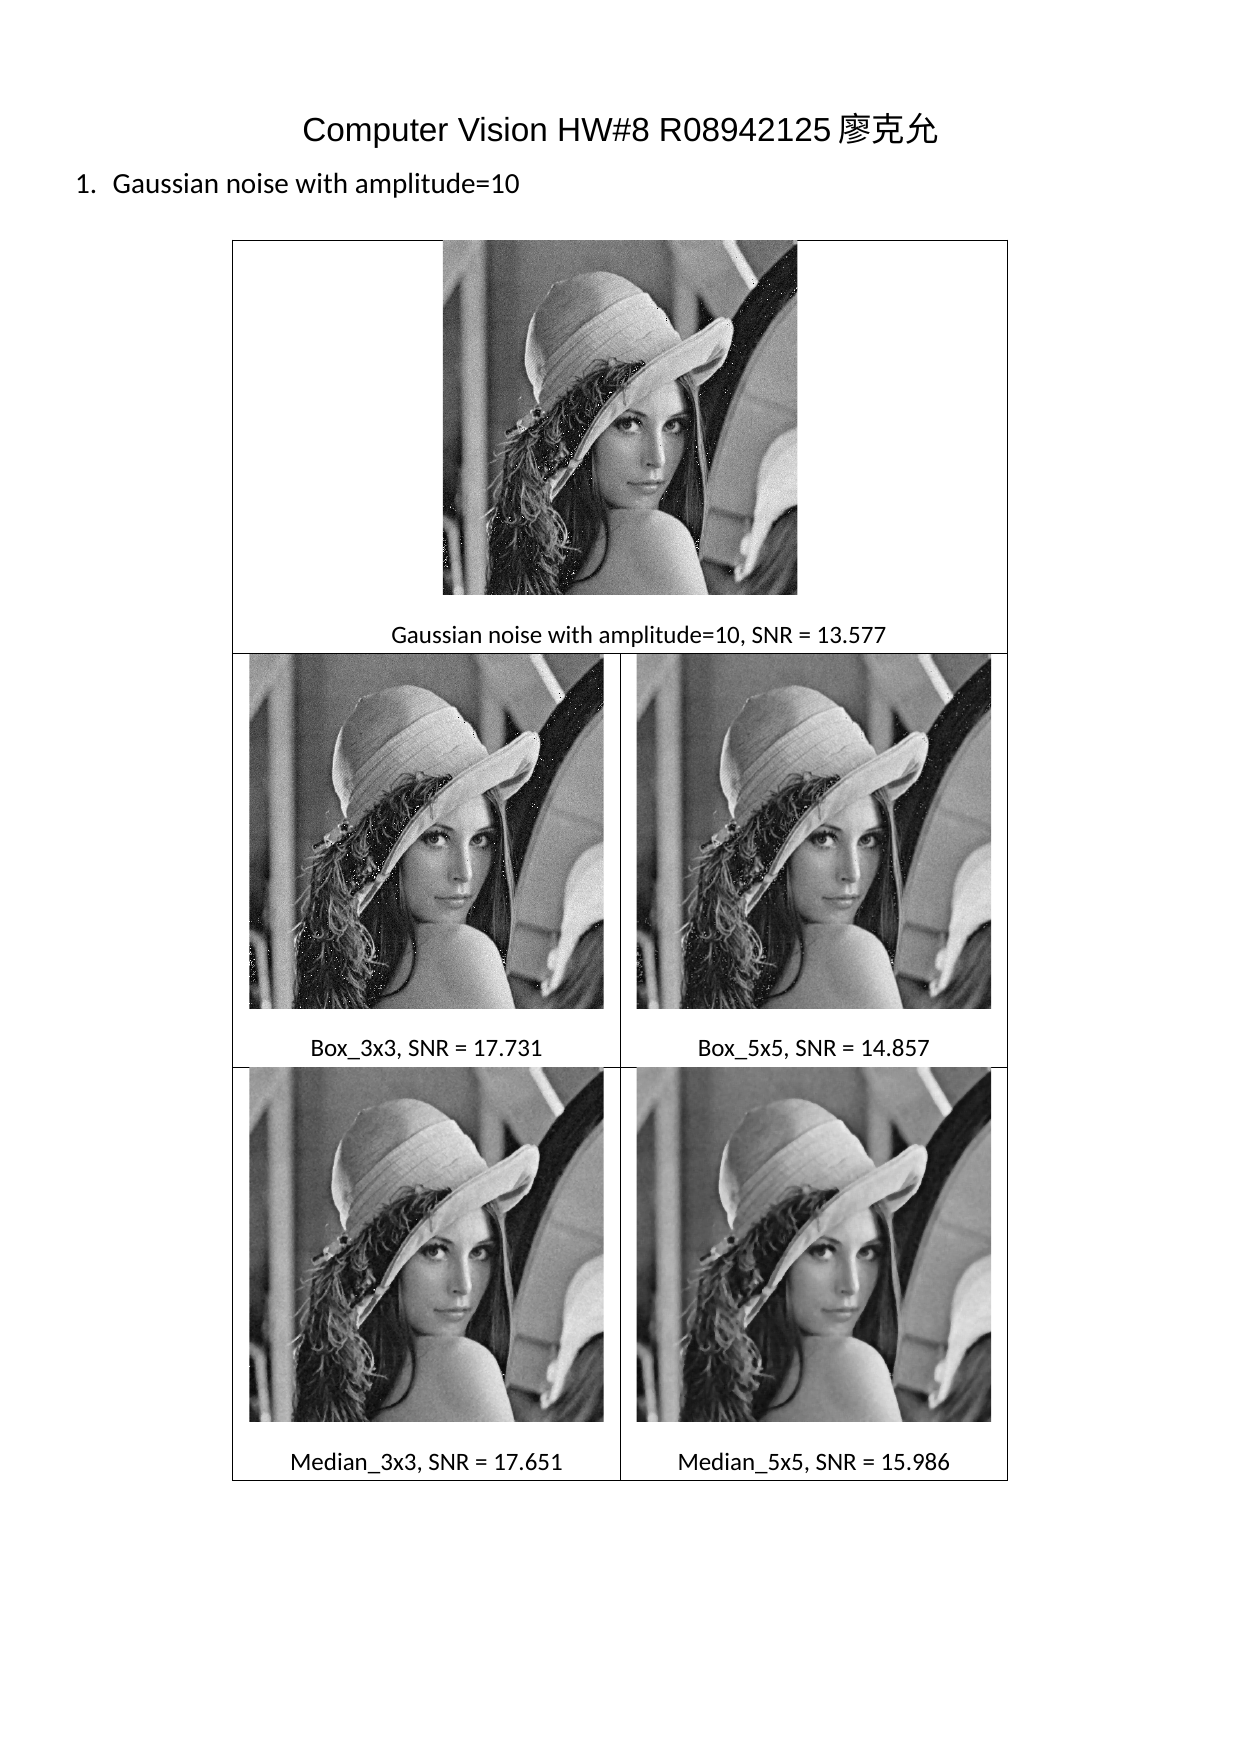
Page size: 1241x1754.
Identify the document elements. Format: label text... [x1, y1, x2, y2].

table_cell Gaussian noise with amplitude=10, SNR = 13.577 [233, 616, 1007, 653]
table_cell Median_3x3, SNR = 17.651 [233, 1443, 620, 1480]
table_cell [621, 1068, 1007, 1443]
table_cell [233, 654, 620, 1029]
table_cell [233, 1068, 620, 1443]
table_header [233, 241, 1007, 616]
picture [636, 1067, 992, 1422]
table_cell [621, 654, 1007, 1029]
table_cell Box_5x5, SNR = 14.857 [621, 1029, 1007, 1067]
table_cell Median_5x5, SNR = 15.986 [621, 1443, 1007, 1480]
text Computer Vision HW#8 R08942125廖克允 [75, 89, 1165, 164]
picture [249, 1067, 604, 1422]
picture [442, 240, 798, 595]
picture [249, 654, 604, 1009]
picture [636, 654, 992, 1009]
table_cell Box_3x3, SNR = 17.731 [233, 1029, 620, 1067]
list Gaussian noise with amplitude=10 [75, 164, 1165, 202]
